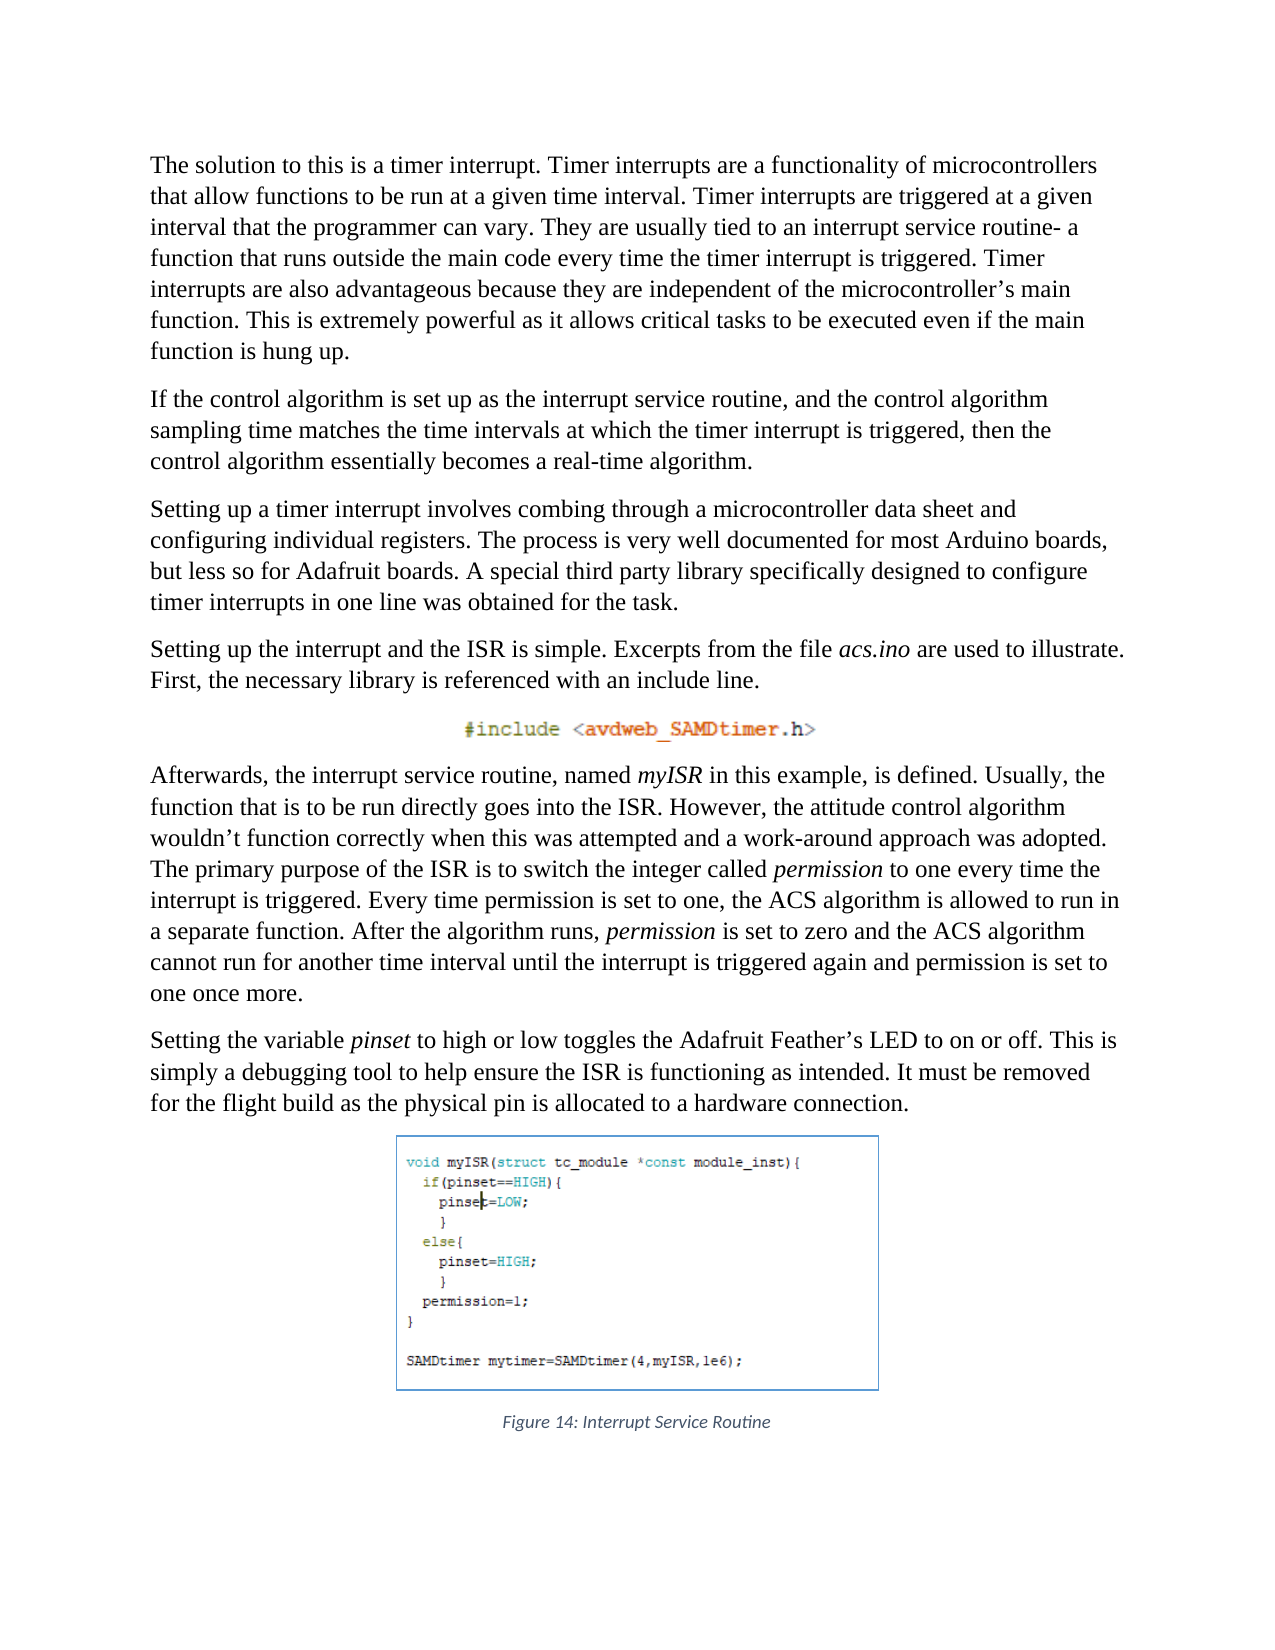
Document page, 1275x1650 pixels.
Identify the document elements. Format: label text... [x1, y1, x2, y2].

text Setting up the interrupt and the ISR is simple. Excerpts from the file acs.ino are used to illustrate. First, the necessary library is referenced with an include line. [150, 634, 1125, 694]
text Afterwards, the interrupt service routine, named myISR in this example, is defined. Usually, the function that is to be run directly goes into the ISR. However, the attitude control algorithm wouldn’t function correctly when this was attempted and a work-around approach was adopted. The primary purpose of the ISR is to switch the integer called permission to one every time the interrupt is triggered. Every time permission is set to one, the ACS algorithm is allowed to run in a separate function. After the algorithm runs, permission is set to zero and the ACS algorithm cannot run for another time interval until the interrupt is triggered again and permission is set to one once more. [150, 761, 1125, 1007]
picture [450, 713, 826, 742]
text The solution to this is a timer interrupt. Timer interrupts are a functionality of microcontrollers that allow functions to be run at a given time interval. Timer interrupts are triggered at a given interval that the programmer can vary. They are usually tied to an interrupt service routine- a function that runs outside the main code every time the timer interrupt is triggered. Timer interrupts are also advantageous because they are independent of the microcontroller’s main function. This is extremely powerful as it allows critical tasks to be executed even if the main function is hung up. [150, 150, 1125, 365]
text Setting the variable pinset to high or low toggles the Adafruit Feather’s LED to on or off. This is simply a debugging tool to help ensure the ISR is functioning as intended. It must be removed for the flight build as the physical pin is allocated to a hardware connection. [150, 1026, 1125, 1116]
picture [397, 1137, 878, 1389]
text If the control algorithm is set up as the interrupt service routine, and the control algorithm sampling time matches the time intervals at which the timer interrupt is triggered, then the control algorithm essentially becomes a real-time algorithm. [150, 384, 1125, 475]
text Setting up a timer interrupt involves combing through a microcontroller data sheet and configuring individual registers. The process is very well documented for most Arduino boards, but less so for Adafruit boards. A special third party library specifically designed to configure timer interrupts in one line was obtained for the task. [150, 494, 1125, 616]
